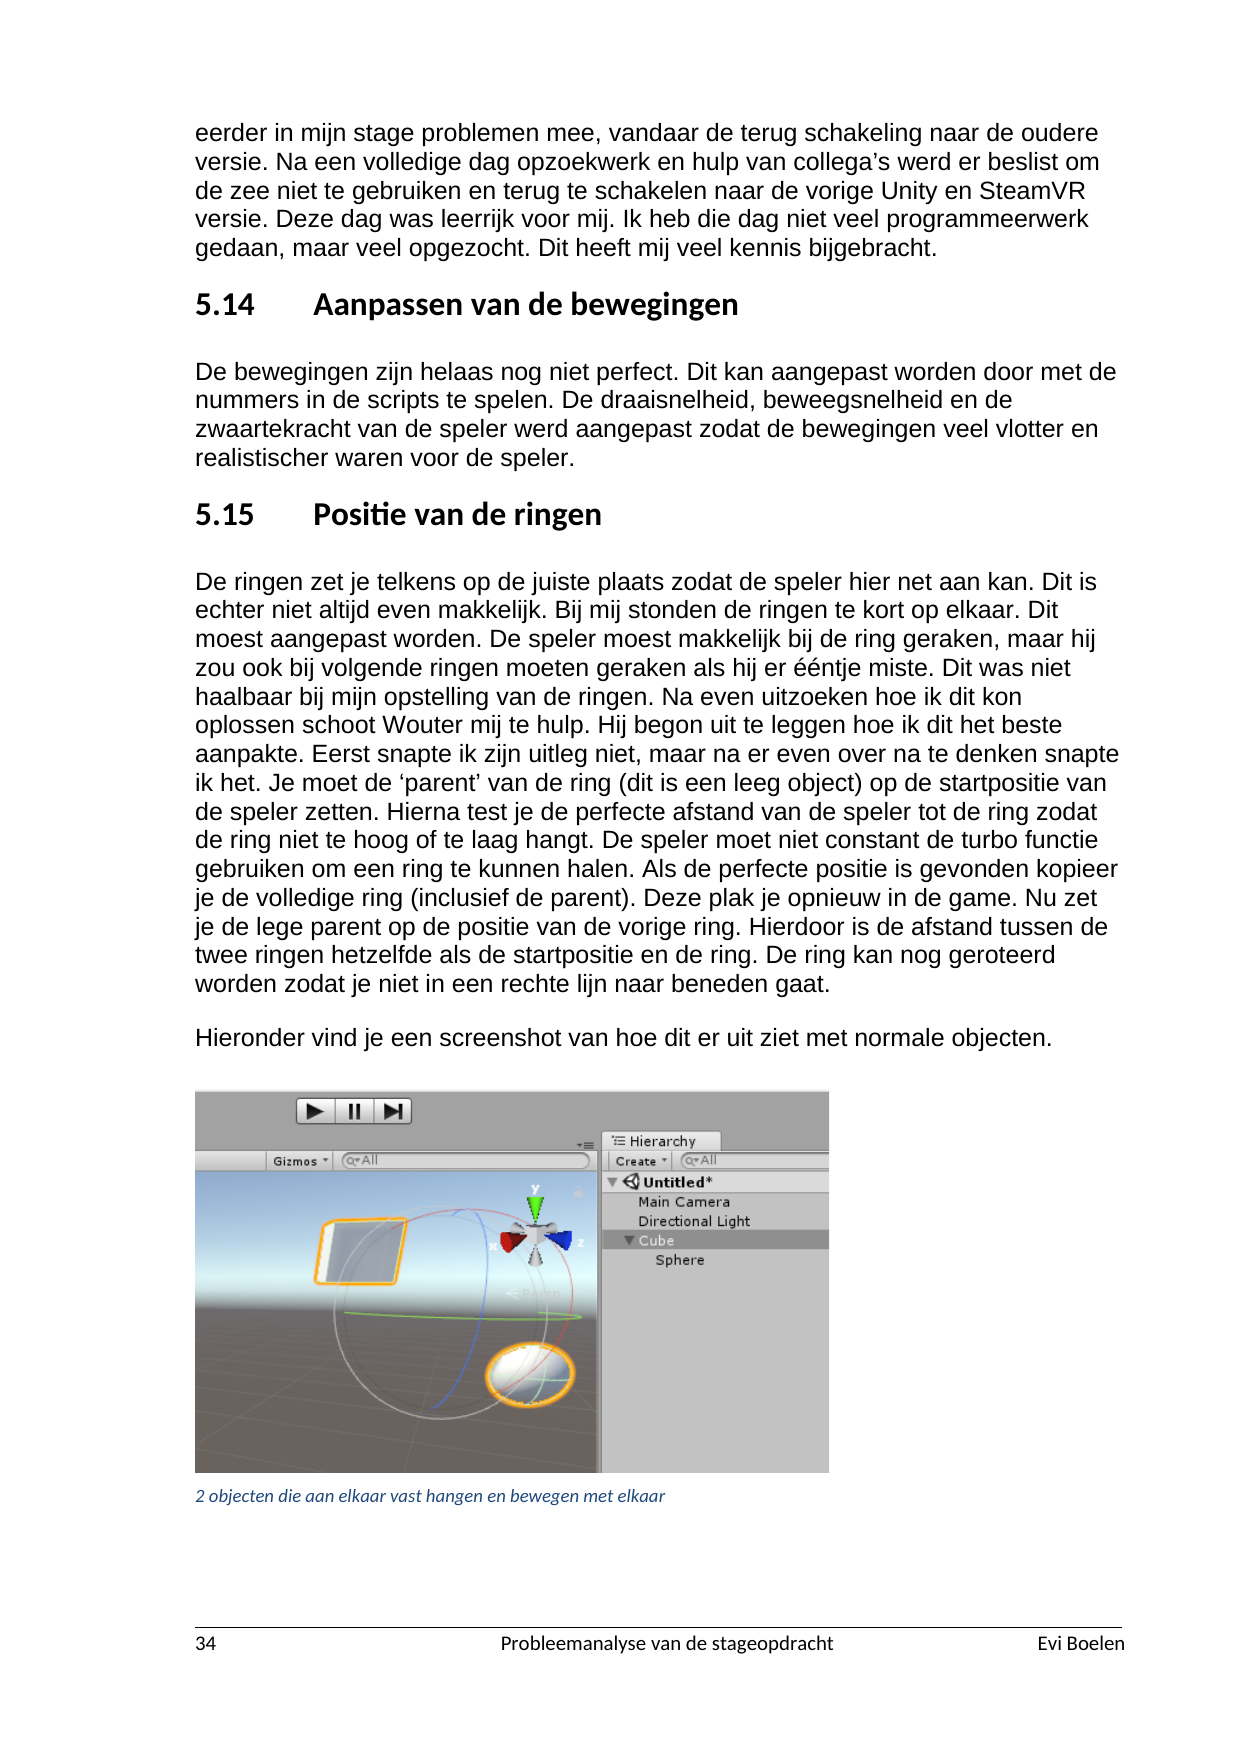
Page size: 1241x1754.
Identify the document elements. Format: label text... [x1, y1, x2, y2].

subtitle Aanpassen van de bewegingen [195, 283, 1122, 323]
text De ringen zet je telkens op de juiste plaats zodat de speler hier net aan kan. Dit is echter niet altijd even makkelijk. Bij mij stonden de ringen te kort op elkaar. Dit moest aangepast worden. De speler moest makkelijk bij de ring geraken, maar hij zou ook bij volgende ringen moeten geraken als hij er ééntje miste. Dit was niet haalbaar bij mijn opstelling van de ringen. Na even uitzoeken hoe ik dit kon oplossen schoot Wouter mij te hulp. Hij begon uit te leggen hoe ik dit het beste aanpakte. Eerst snapte ik zijn uitleg niet, maar na er even over na te denken snapte ik het. Je moet de ‘parent’ van de ring (dit is een leeg object) op de startpositie van de speler zetten. Hierna test je de perfecte afstand van de speler tot de ring zodat de ring niet te hoog of te laag hangt. De speler moet niet constant de turbo functie gebruiken om een ring te kunnen halen. Als de perfecte positie is gevonden kopieer je de volledige ring (inclusief de parent). Deze plak je opnieuw in de game. Nu zet je de lege parent op de positie van de vorige ring. Hierdoor is de afstand tussen de twee ringen hetzelfde als de startpositie en de ring. De ring kan nog geroteerd worden zodat je niet in een rechte lijn naar beneden gaat. [195, 567, 1122, 998]
text De bewegingen zijn helaas nog niet perfect. Dit kan aangepast worden door met de nummers in de scripts te spelen. De draaisnelheid, beweegsnelheid en de zwaartekracht van de speler werd aangepast zodat de bewegingen veel vlotter en realistischer waren voor de speler. [195, 357, 1122, 472]
subtitle Positie van de ringen [195, 493, 1122, 533]
text Hieronder vind je een screenshot van hoe dit er uit ziet met normale objecten. [195, 1023, 1122, 1052]
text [195, 118, 1122, 262]
